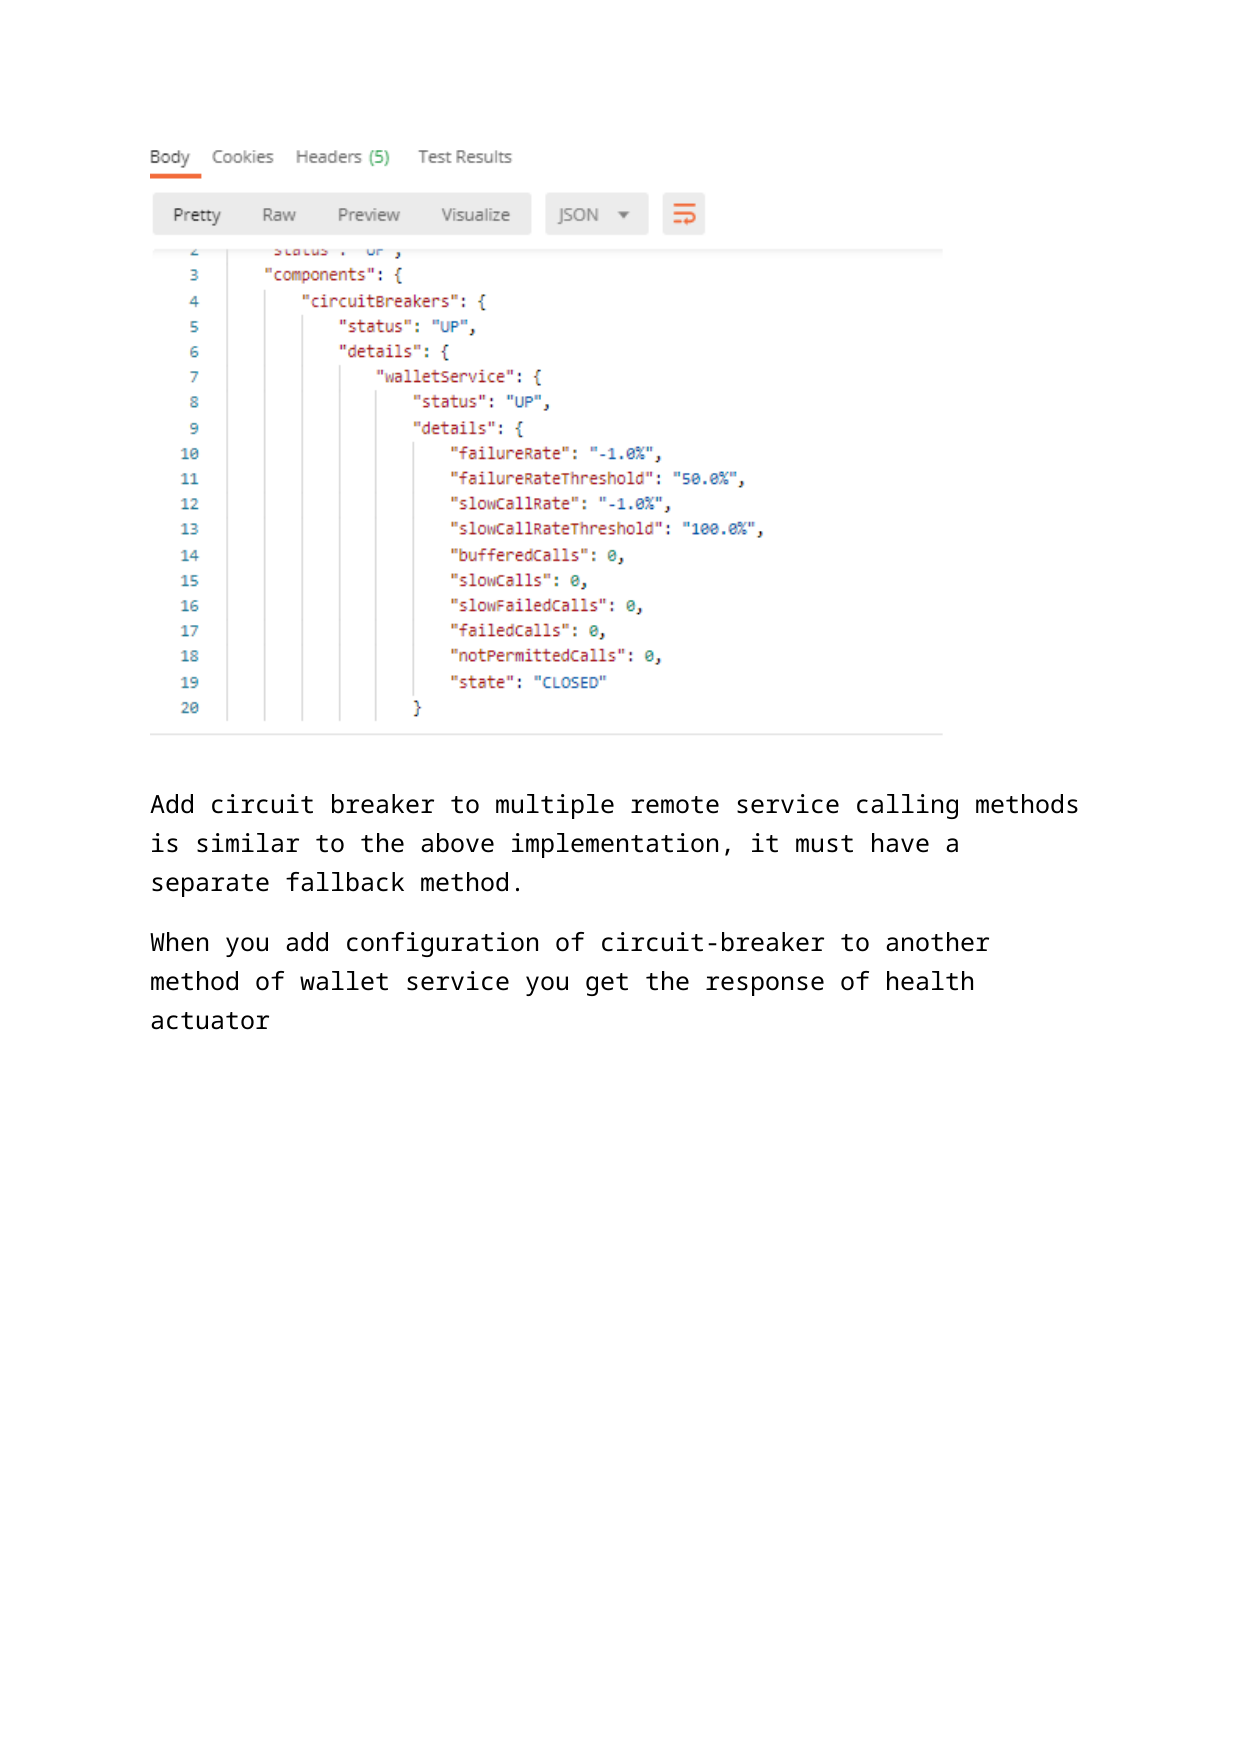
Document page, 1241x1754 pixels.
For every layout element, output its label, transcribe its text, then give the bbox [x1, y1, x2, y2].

text Add circuit breaker to multiple remote service calling methods is similar to the above implementation, it must have a separate fallback method. [150, 786, 1090, 899]
picture [150, 150, 943, 762]
text When you add configuration of circuit-breaker to another method of wallet service you get the response of health actuator [150, 925, 1090, 1037]
